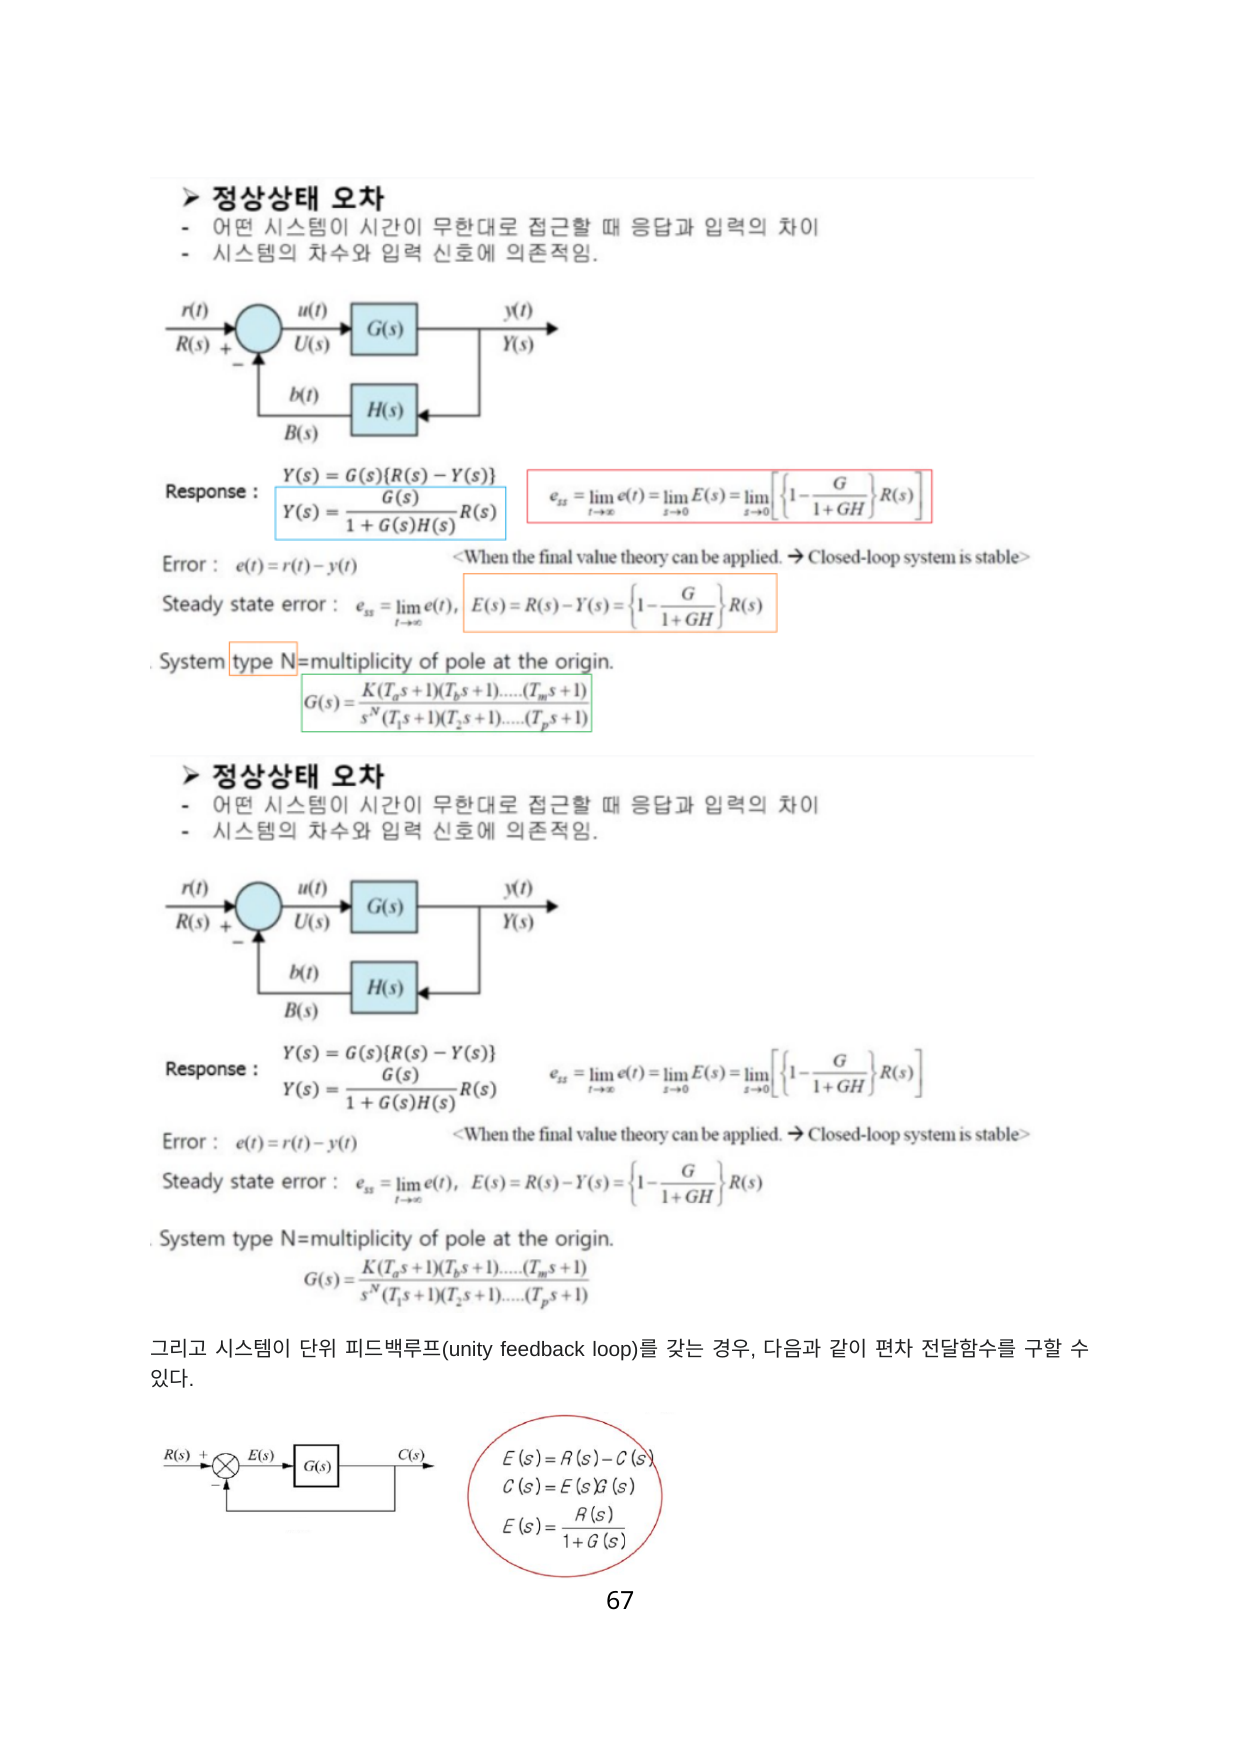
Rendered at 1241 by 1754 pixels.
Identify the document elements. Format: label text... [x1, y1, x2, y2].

picture [150, 755, 1035, 1313]
picture [150, 1412, 675, 1579]
text 그리고 시스템이 단위 피드백루프(unity feedback loop)를 갖는 경우, 다음과 같이 편차 전달함수를 구할 수 있다. [150, 1332, 1090, 1392]
picture [150, 177, 1035, 736]
